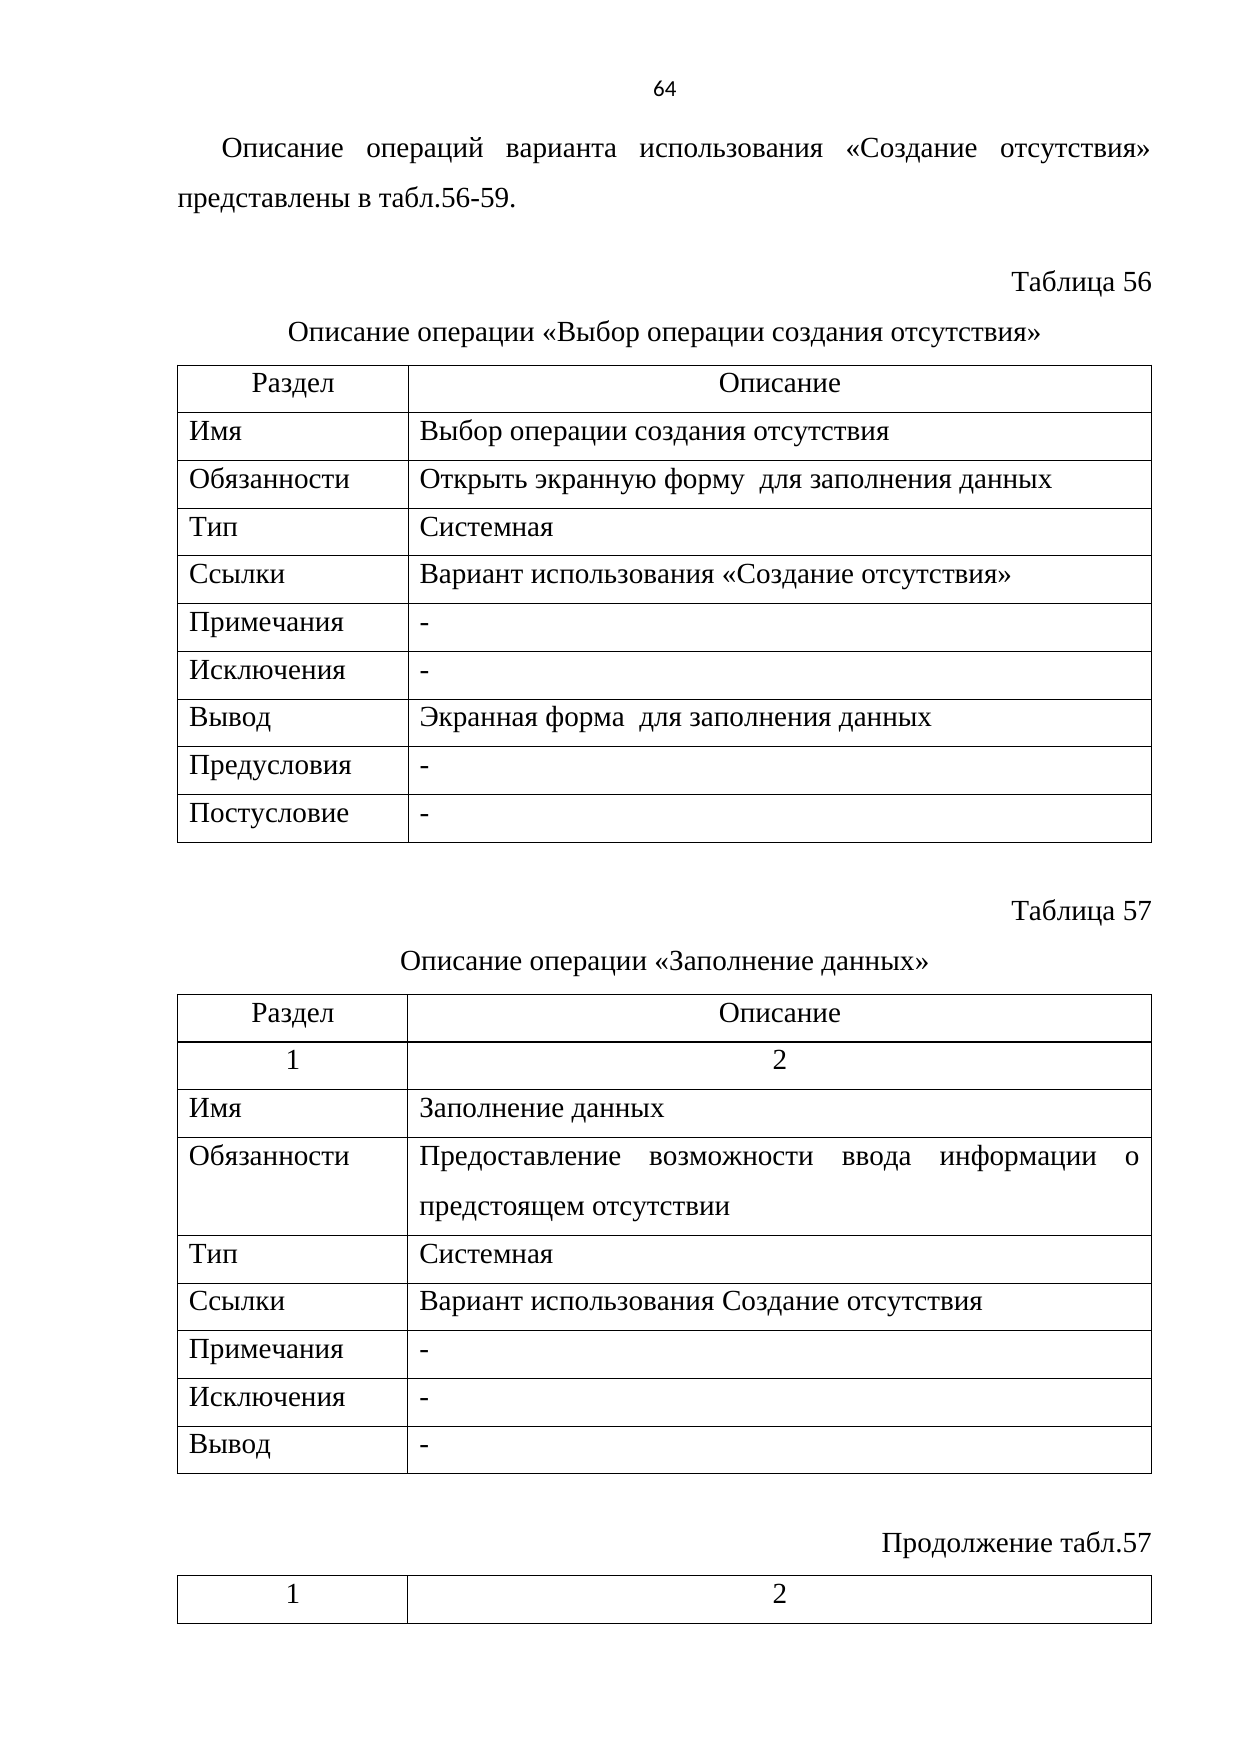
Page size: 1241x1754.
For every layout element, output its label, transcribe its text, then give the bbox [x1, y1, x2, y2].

table_cell Экранная форма для заполнения данных [409, 700, 1151, 746]
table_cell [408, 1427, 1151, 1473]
table_cell Тип [178, 1236, 407, 1282]
table_cell - [409, 795, 1151, 842]
table_cell Ссылки [178, 1284, 407, 1330]
table_cell - [409, 652, 1151, 698]
table_cell Вывод [178, 700, 408, 746]
table_header Описание [409, 366, 1151, 412]
text Описание операции «Выбор операции создания отсутствия» [177, 314, 1152, 348]
table_cell Исключения [178, 652, 408, 698]
table_cell Открыть экранную форму для заполнения данных [409, 461, 1151, 508]
table_cell Имя [178, 413, 408, 460]
table_cell Предусловия [178, 747, 408, 794]
table_cell Вариант использования Создание отсутствия [408, 1284, 1151, 1330]
table_header Описание [408, 995, 1151, 1041]
table_cell Заполнение данных [408, 1090, 1151, 1137]
table_header Раздел [178, 995, 407, 1041]
table_cell - [409, 747, 1151, 794]
text Описание операций варианта использования «Создание отсутствия» представлены в табл.56-59. [177, 130, 1152, 214]
table_cell 1 [178, 1043, 407, 1089]
table_cell Обязанности [178, 1138, 407, 1235]
table_cell Ссылки [178, 556, 408, 603]
table_cell Имя [178, 1090, 407, 1137]
table_cell Примечания [178, 604, 408, 651]
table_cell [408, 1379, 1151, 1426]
text Продолжение табл.57 [177, 1525, 1152, 1558]
table_cell Системная [408, 1236, 1151, 1282]
text Описание операции «Заполнение данных» [177, 943, 1152, 977]
text Таблица 57 [177, 893, 1152, 927]
table_cell Вариант использования «Создание отсутствия» [409, 556, 1151, 603]
table_cell - [408, 1331, 1151, 1378]
table_cell Выбор операции создания отсутствия [409, 413, 1151, 460]
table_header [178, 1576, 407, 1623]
text Таблица 56 [177, 264, 1152, 297]
table_cell Предоставление возможности ввода информации о предстоящем отсутствии [408, 1138, 1151, 1235]
table_cell Тип [178, 509, 408, 555]
table_cell Системная [409, 509, 1151, 555]
table_header Раздел [178, 366, 408, 412]
table_cell Исключения [178, 1379, 407, 1426]
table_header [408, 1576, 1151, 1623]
table_cell 2 [408, 1043, 1151, 1089]
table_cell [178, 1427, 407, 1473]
table_cell - [409, 604, 1151, 651]
table_cell Постусловие [178, 795, 408, 842]
table_cell Примечания [178, 1331, 407, 1378]
table_cell Обязанности [178, 461, 408, 508]
